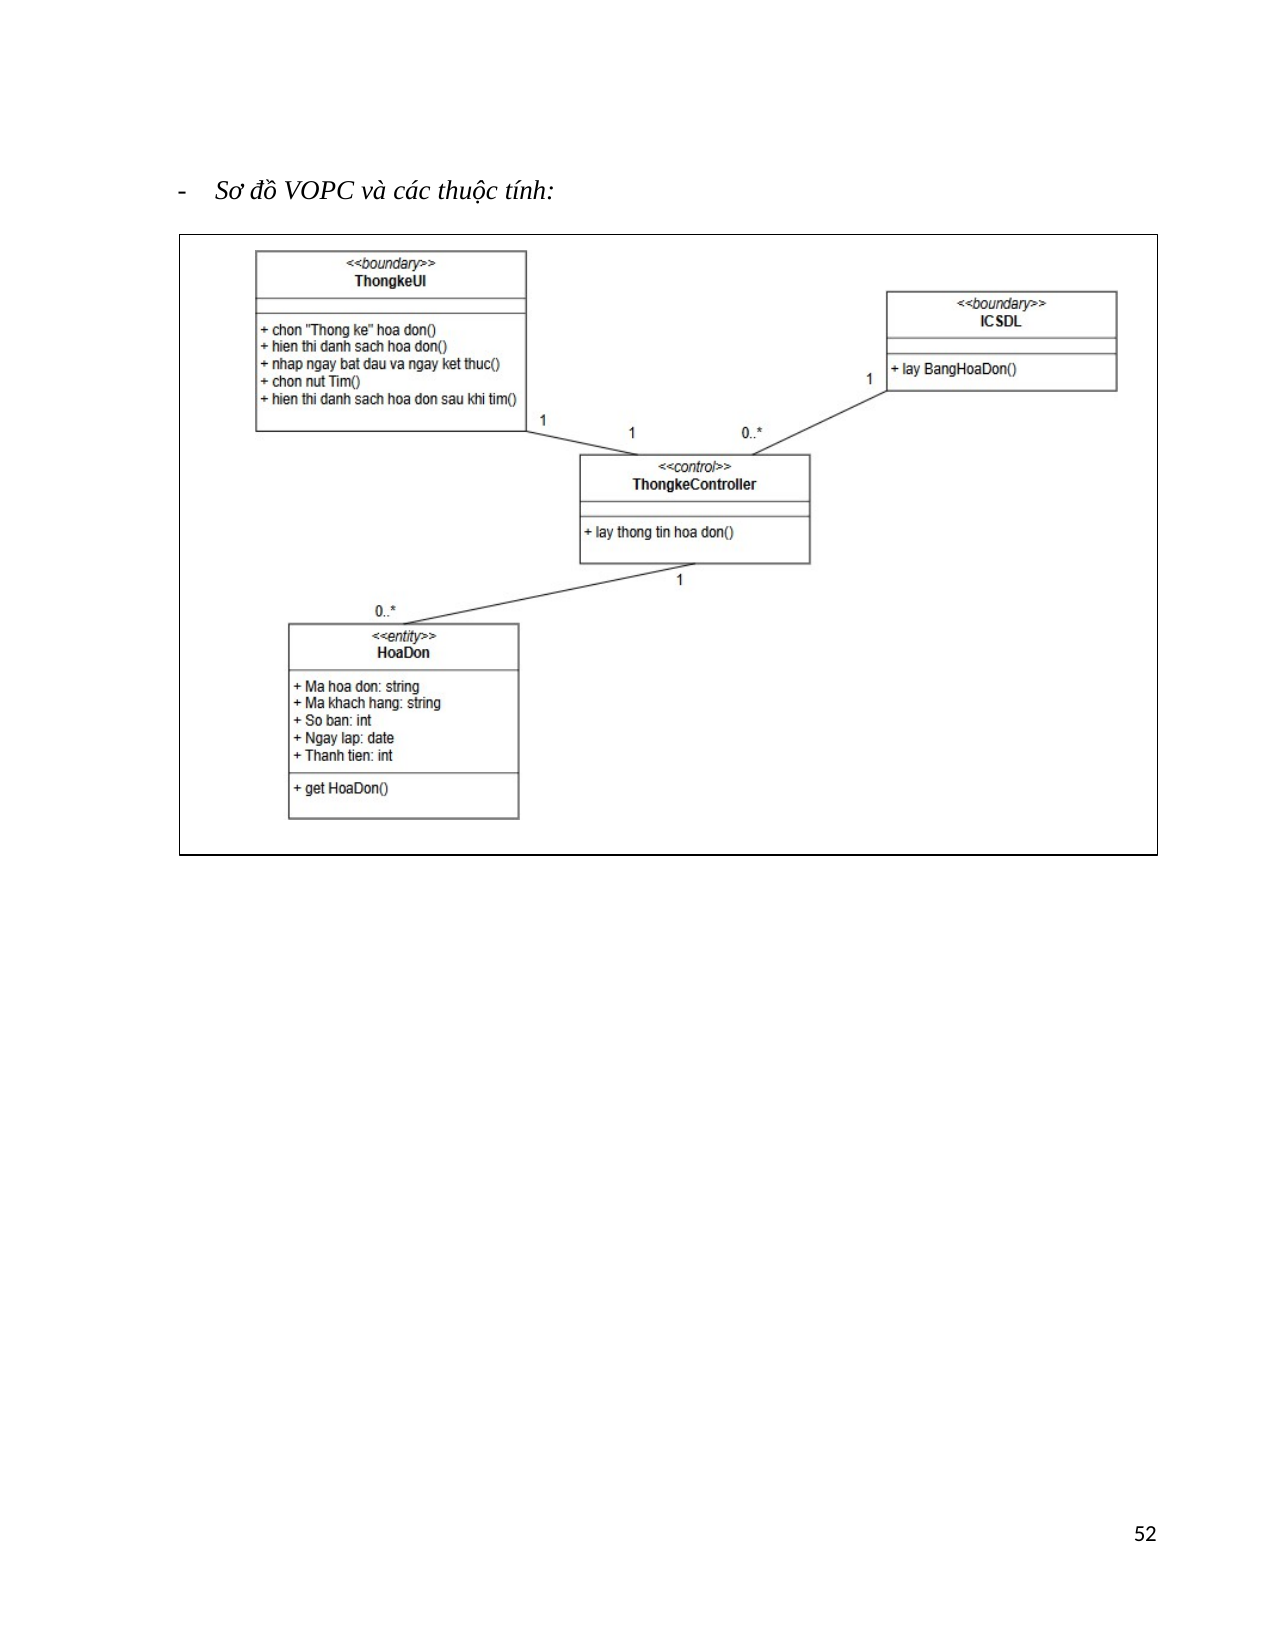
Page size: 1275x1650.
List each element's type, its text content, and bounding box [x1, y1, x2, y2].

list Sơ đồ VOPC và các thuộc tính: [177, 174, 1162, 206]
picture [255, 250, 1118, 820]
